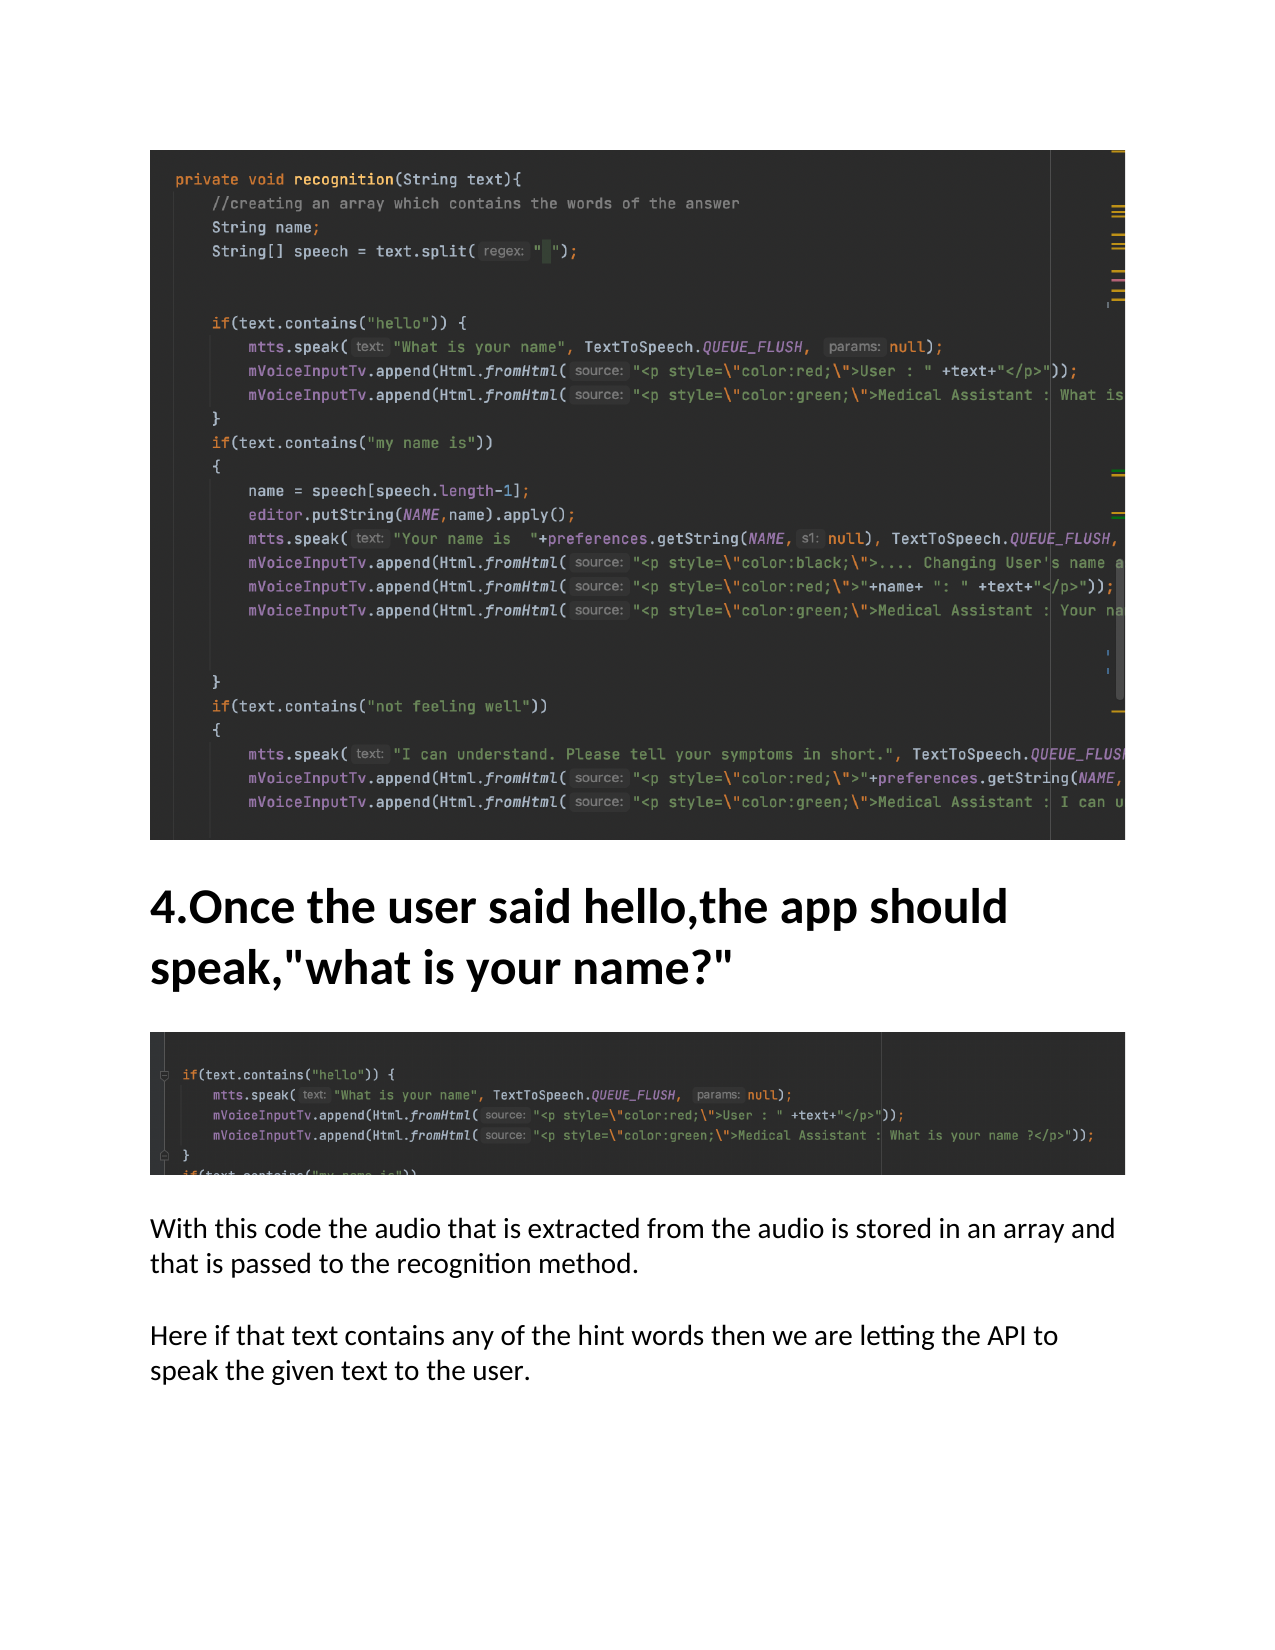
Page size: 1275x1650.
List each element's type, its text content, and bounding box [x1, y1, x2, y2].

text Here if that text contains any of the hint words then we are letting the API to speak the given text to the user. [150, 1317, 1125, 1388]
picture [150, 150, 1125, 840]
picture [150, 1032, 1125, 1175]
text With this code the audio that is extracted from the audio is stored in an array and that is passed to the recognition method. [150, 1210, 1125, 1281]
text 4.Once the user said hello,the app should speak,"what is your name?" [150, 875, 1125, 997]
